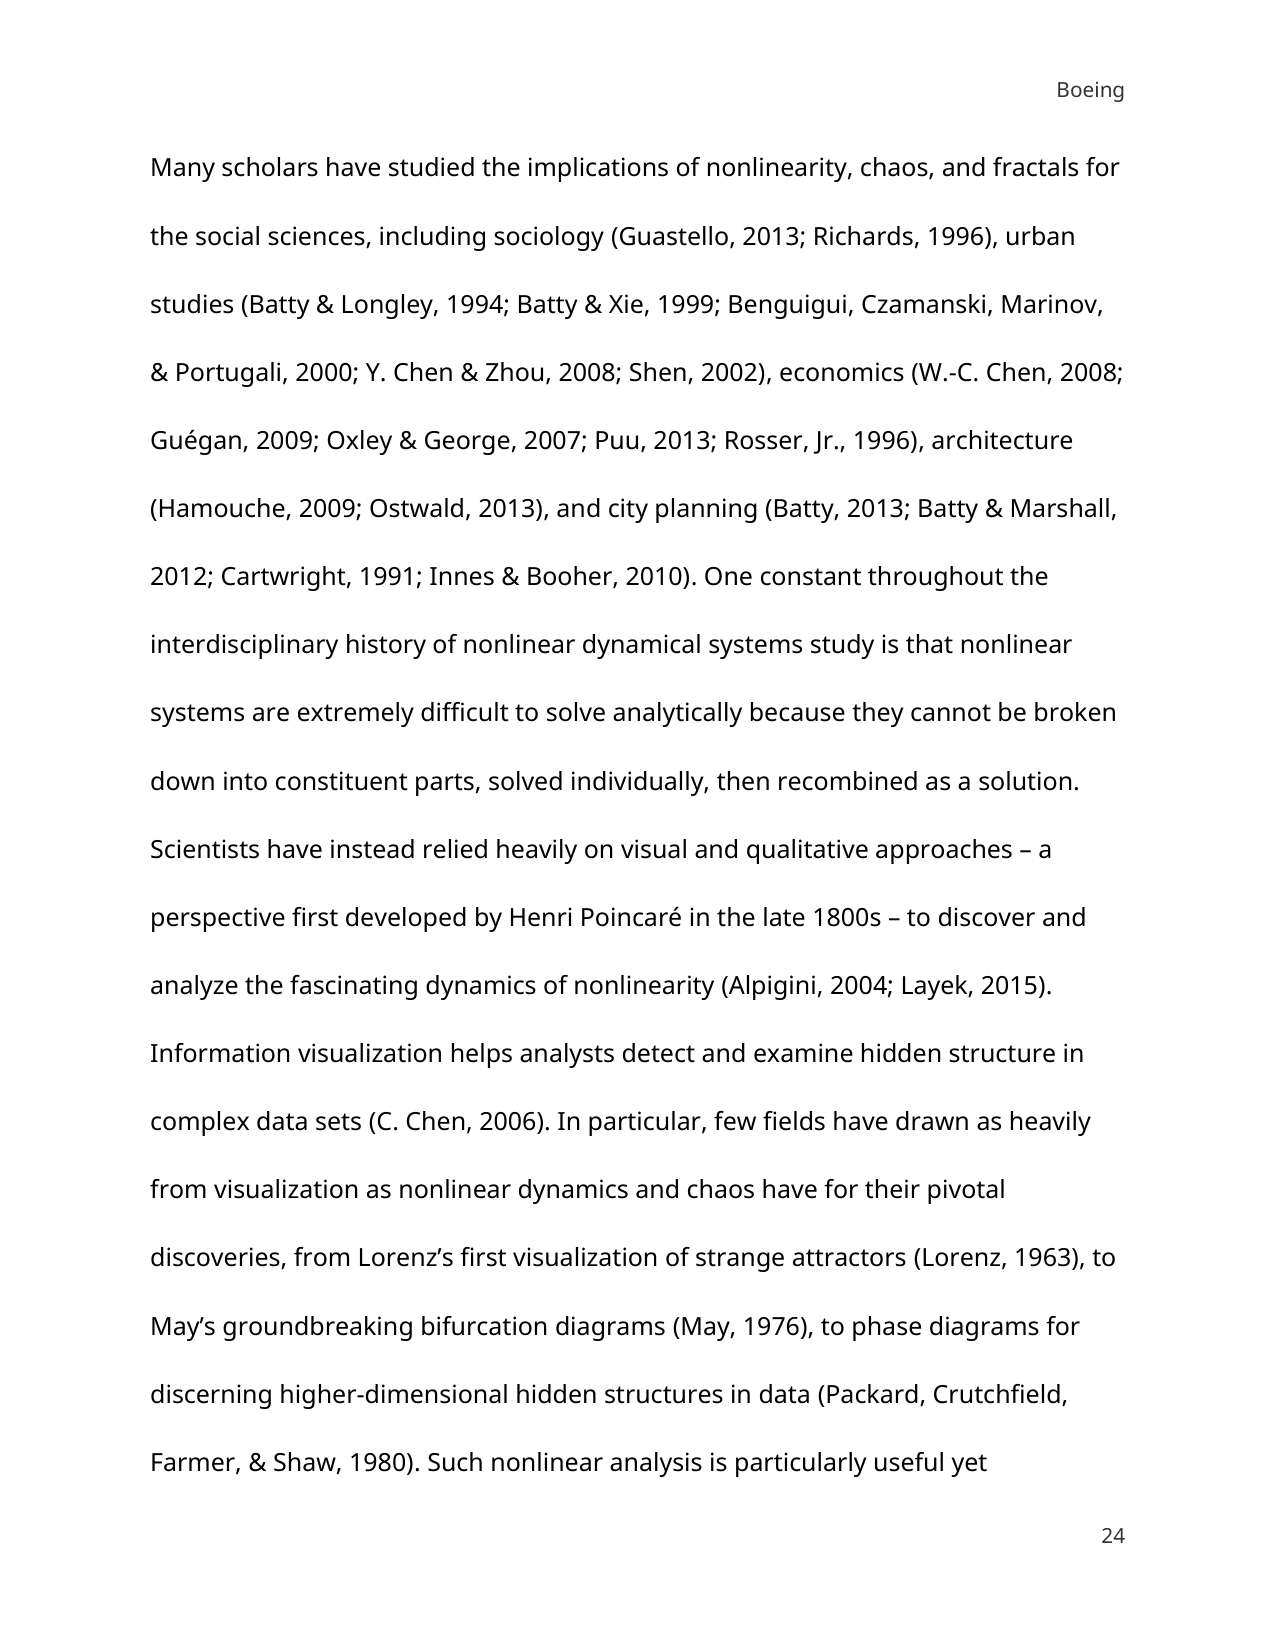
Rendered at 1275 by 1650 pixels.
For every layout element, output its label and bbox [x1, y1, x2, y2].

text [150, 150, 1125, 1478]
